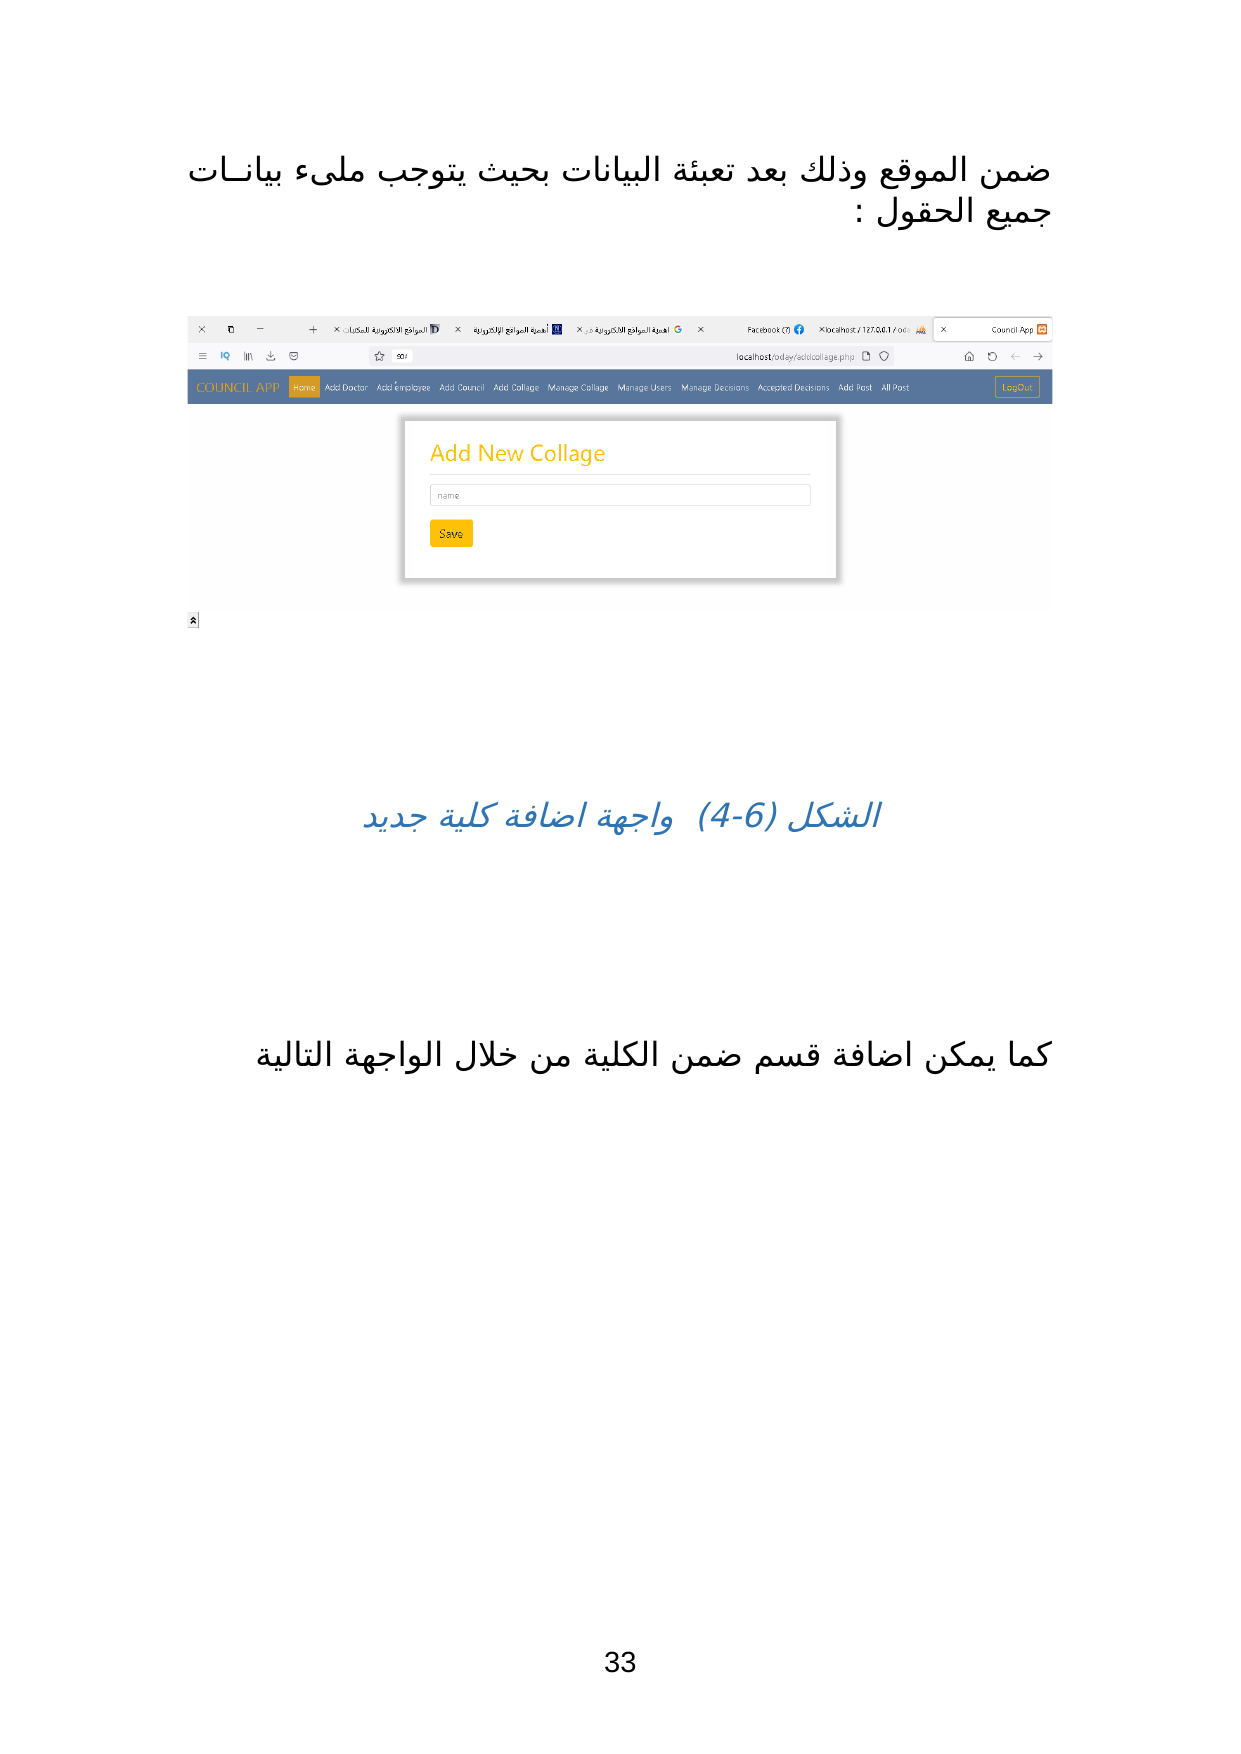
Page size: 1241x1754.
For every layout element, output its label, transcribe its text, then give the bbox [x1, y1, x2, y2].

picture [187, 316, 1053, 778]
text كما يمكن اضافة قسم ضمن الكلية من خلال الواجهة التالية [187, 1035, 1053, 1074]
subtitle الشكل (6-4) واجهة اضافة كلية جديد [187, 796, 1053, 835]
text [187, 150, 1053, 231]
